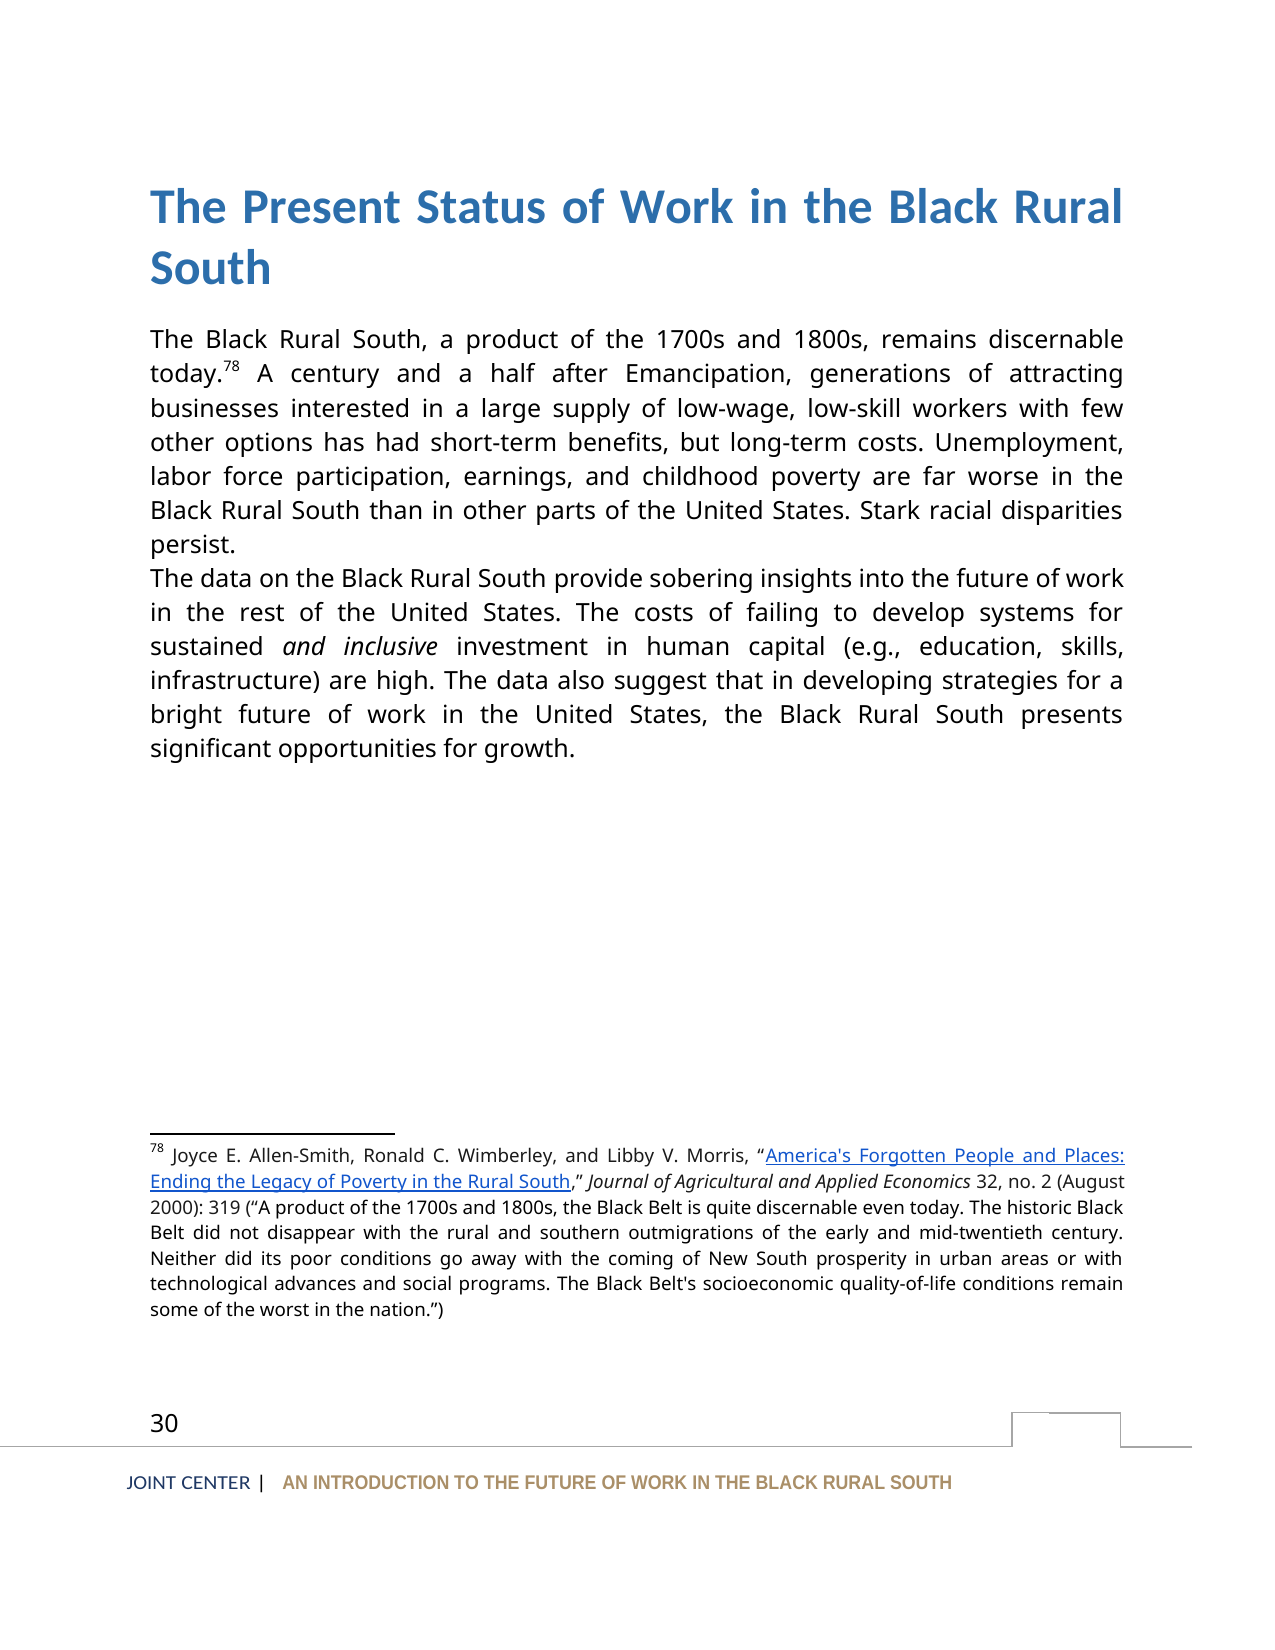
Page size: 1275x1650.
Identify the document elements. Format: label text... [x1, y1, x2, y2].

text The Present Status of Work in the Black Rural South [150, 175, 1125, 297]
text The Black Rural South, a product of the 1700s and 1800s, remains discernable today. A century and a half after Emancipation, generations of attracting businesses interested in a large supply of low-wage, low-skill workers with few other options has had short-term benefits, but long-term costs. Unemployment, labor force participation, earnings, and childhood poverty are far worse in the Black Rural South than in other parts of the United States. Stark racial disparities persist. [150, 322, 1125, 561]
text The data on the Black Rural South provide sobering insights into the future of work in the rest of the United States. The costs of failing to develop systems for sustained and inclusive investment in human capital (e.g., education, skills, infrastructure) are high. The data also suggest that in developing strategies for a bright future of work in the United States, the Black Rural South presents significant opportunities for growth. [150, 561, 1125, 765]
